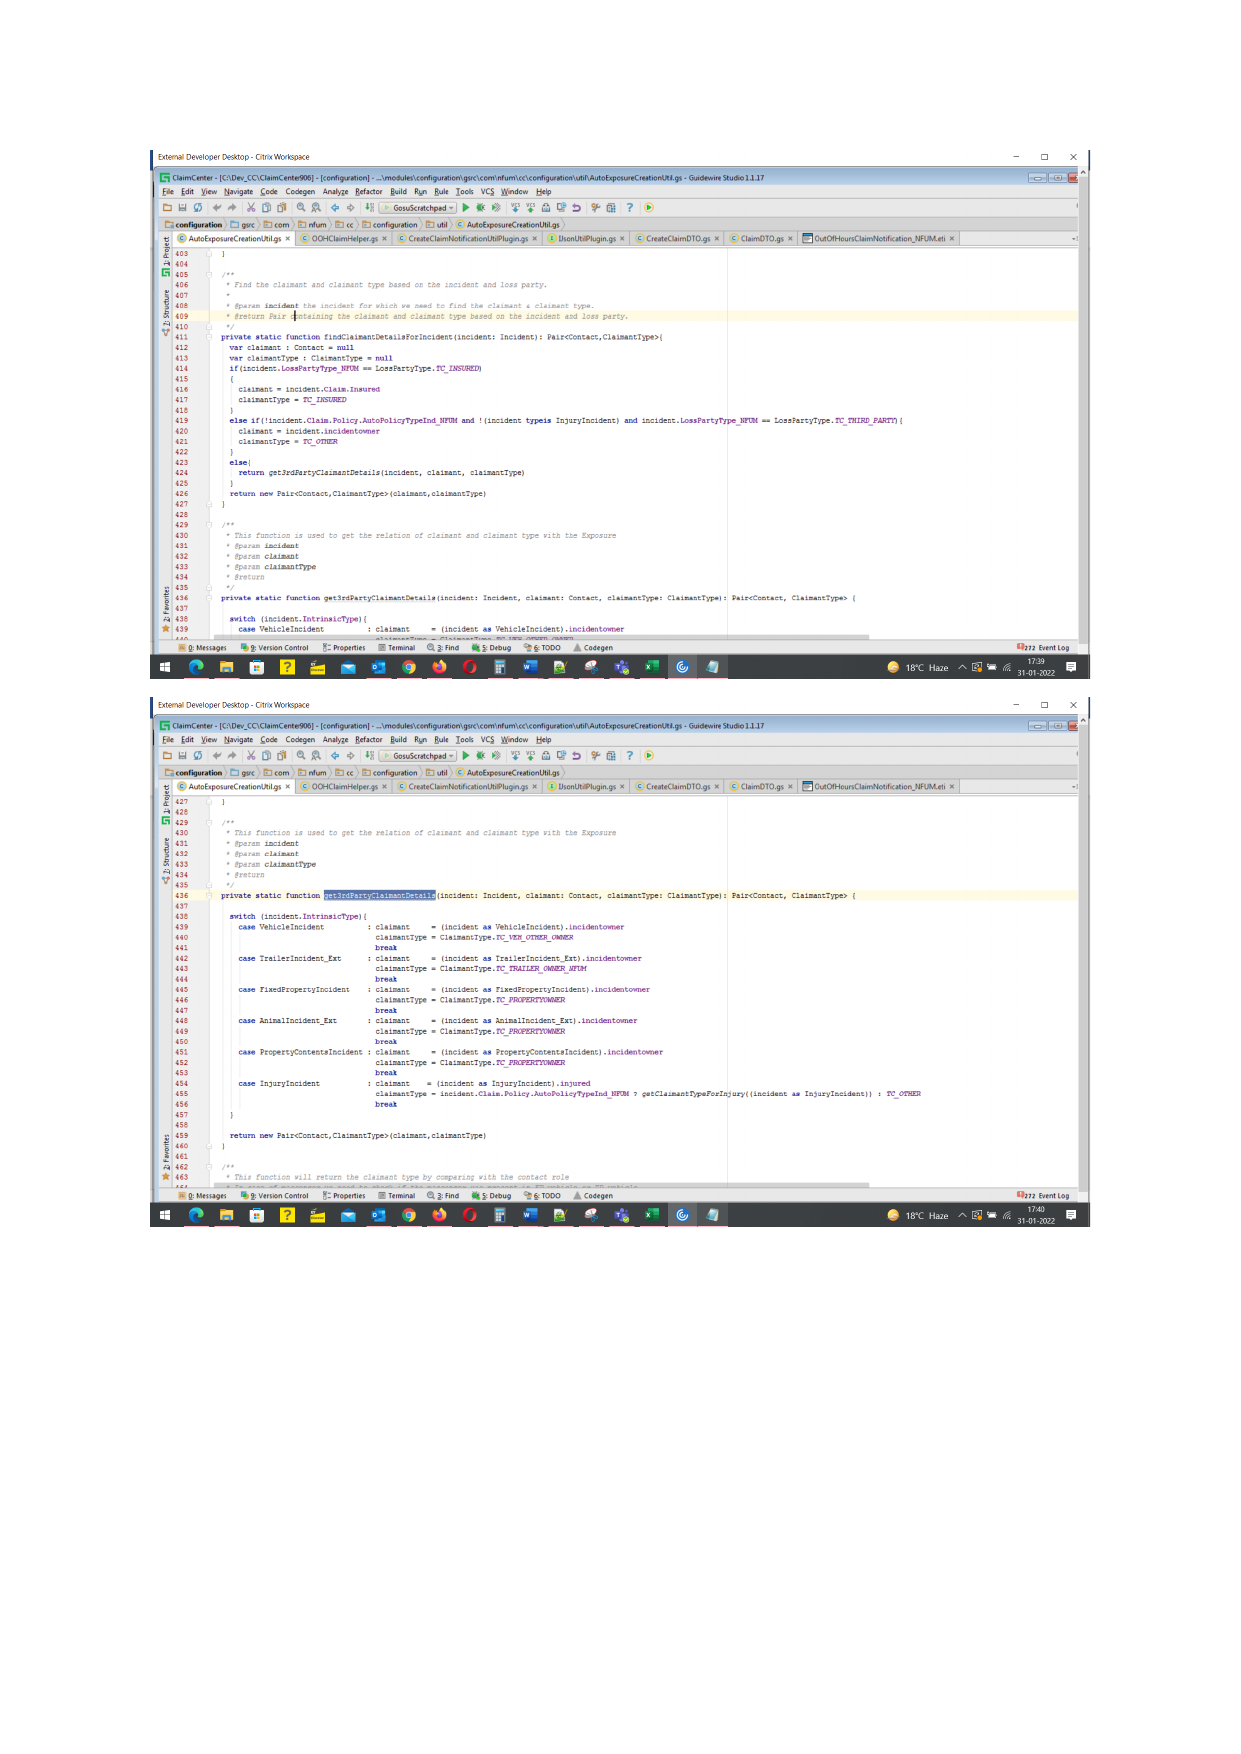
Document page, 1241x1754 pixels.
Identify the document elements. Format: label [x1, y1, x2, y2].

picture [150, 697, 1091, 1227]
picture [150, 150, 1091, 679]
